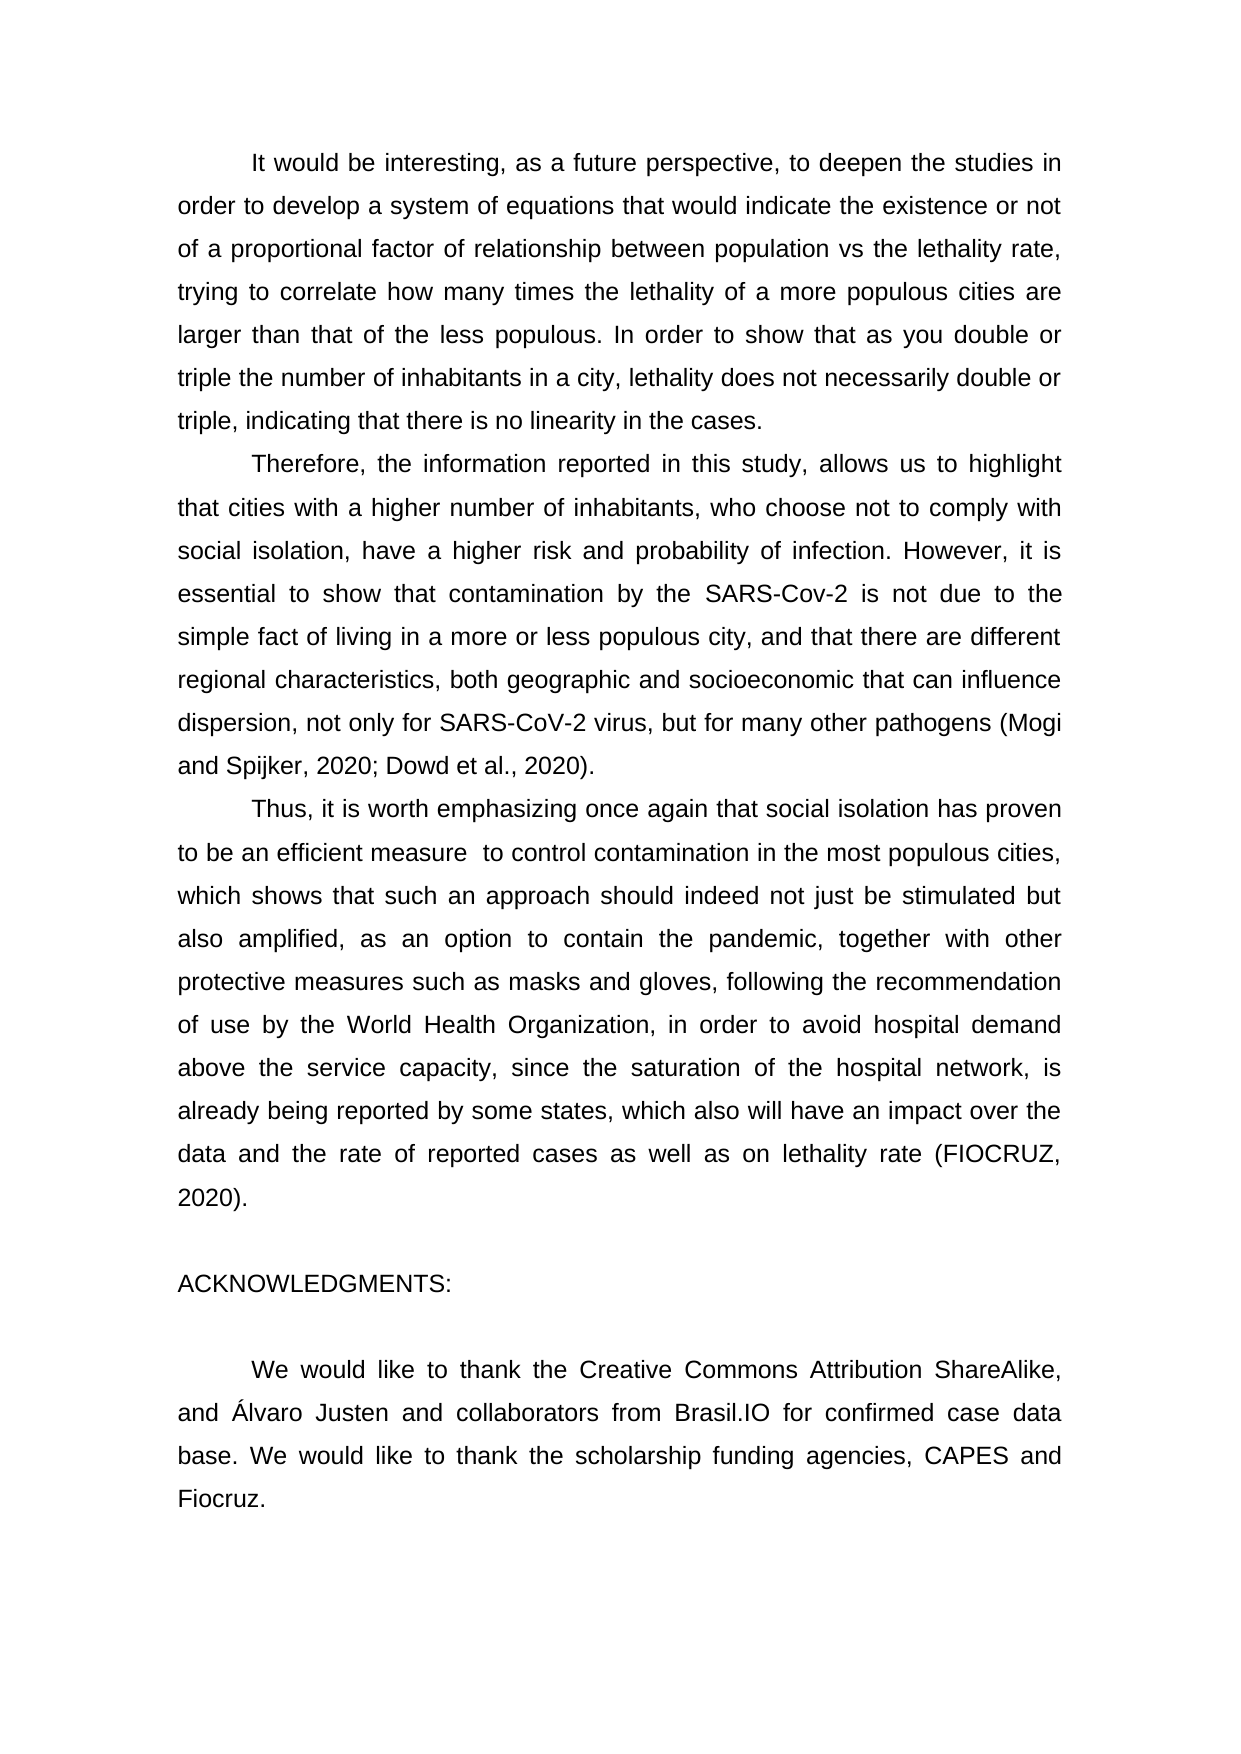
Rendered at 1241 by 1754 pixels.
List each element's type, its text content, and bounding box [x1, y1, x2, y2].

text We would like to thank the Creative Commons Attribution ShareAlike, and Álvaro Justen and collaborators from Brasil.IO for confirmed case data base. We would like to thank the scholarship funding agencies, CAPES and Fiocruz. [177, 1355, 1063, 1513]
text ACKNOWLEDGMENTS: [177, 1269, 1063, 1298]
text Thus, it is worth emphasizing once again that social isolation has proven to be an efficient measure to control contamination in the most populous cities, which shows that such an approach should indeed not just be stimulated but also amplified, as an option to contain the pandemic, together with other protective measures such as masks and gloves, following the recommendation of use by the World Health Organization, in order to avoid hospital demand above the service capacity, since the saturation of the hospital network, is already being reported by some states, which also will have an impact over the data and the rate of reported cases as well as on lethality rate (FIOCRUZ, 2020). [177, 794, 1063, 1211]
text Therefore, the information reported in this study, allows us to highlight that cities with a higher number of inhabitants, who choose not to comply with social isolation, have a higher risk and probability of infection. However, it is essential to show that contamination by the SARS-Cov-2 is not due to the simple fact of living in a more or less populous city, and that there are different regional characteristics, both geographic and socioeconomic that can influence dispersion, not only for SARS-CoV-2 virus, but for many other pathogens (Mogi and Spijker, 2020; Dowd et al., 2020). [177, 449, 1063, 780]
text It would be interesting, as a future perspective, to deepen the studies in order to develop a system of equations that would indicate the existence or not of a proportional factor of relationship between population vs the lethality rate, trying to correlate how many times the lethality of a more populous cities are larger than that of the less populous. In order to show that as you double or triple the number of inhabitants in a city, lethality does not necessarily double or triple, indicating that there is no linearity in the cases. [177, 148, 1063, 435]
